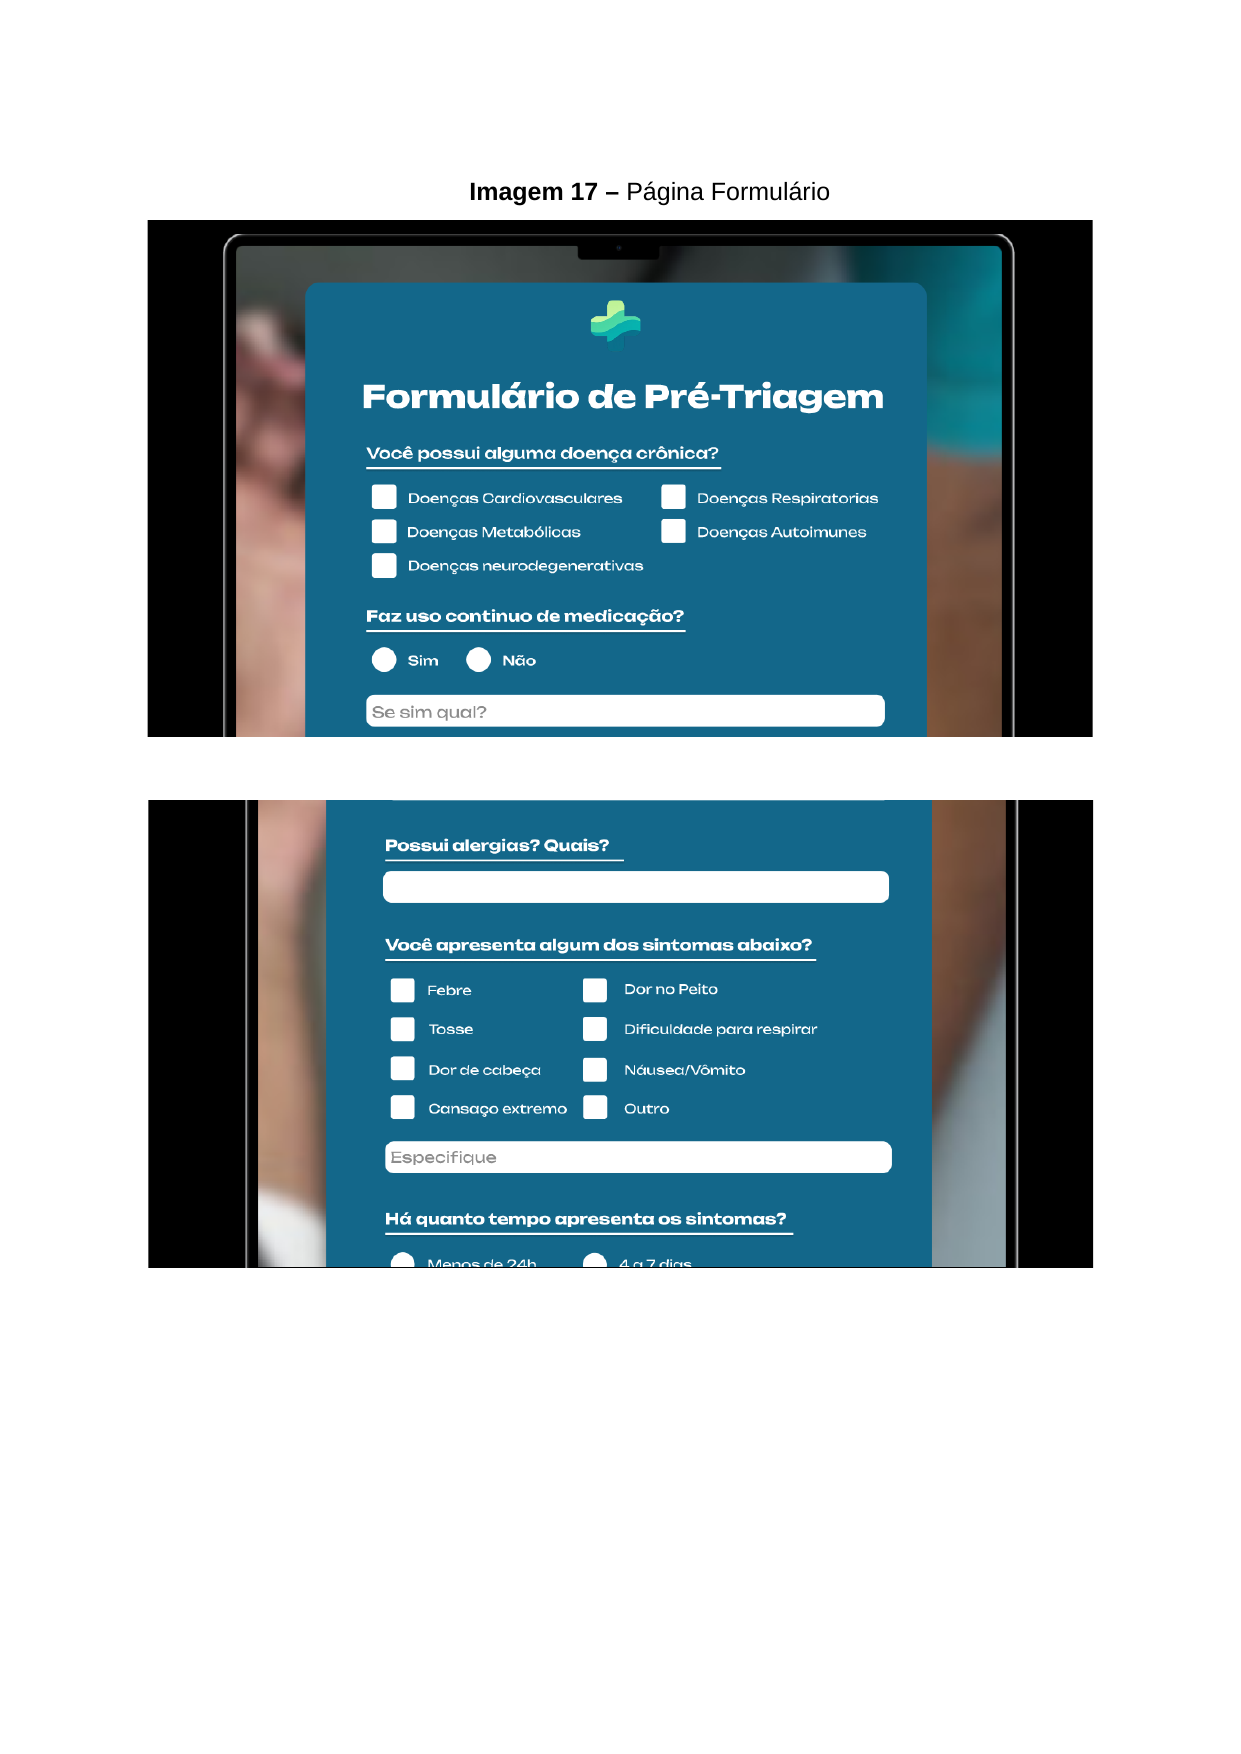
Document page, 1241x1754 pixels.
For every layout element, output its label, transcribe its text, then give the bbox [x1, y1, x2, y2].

picture [148, 800, 1094, 1268]
picture [147, 220, 1093, 737]
text Imagem 17 – Página Formulário [281, 177, 1019, 206]
